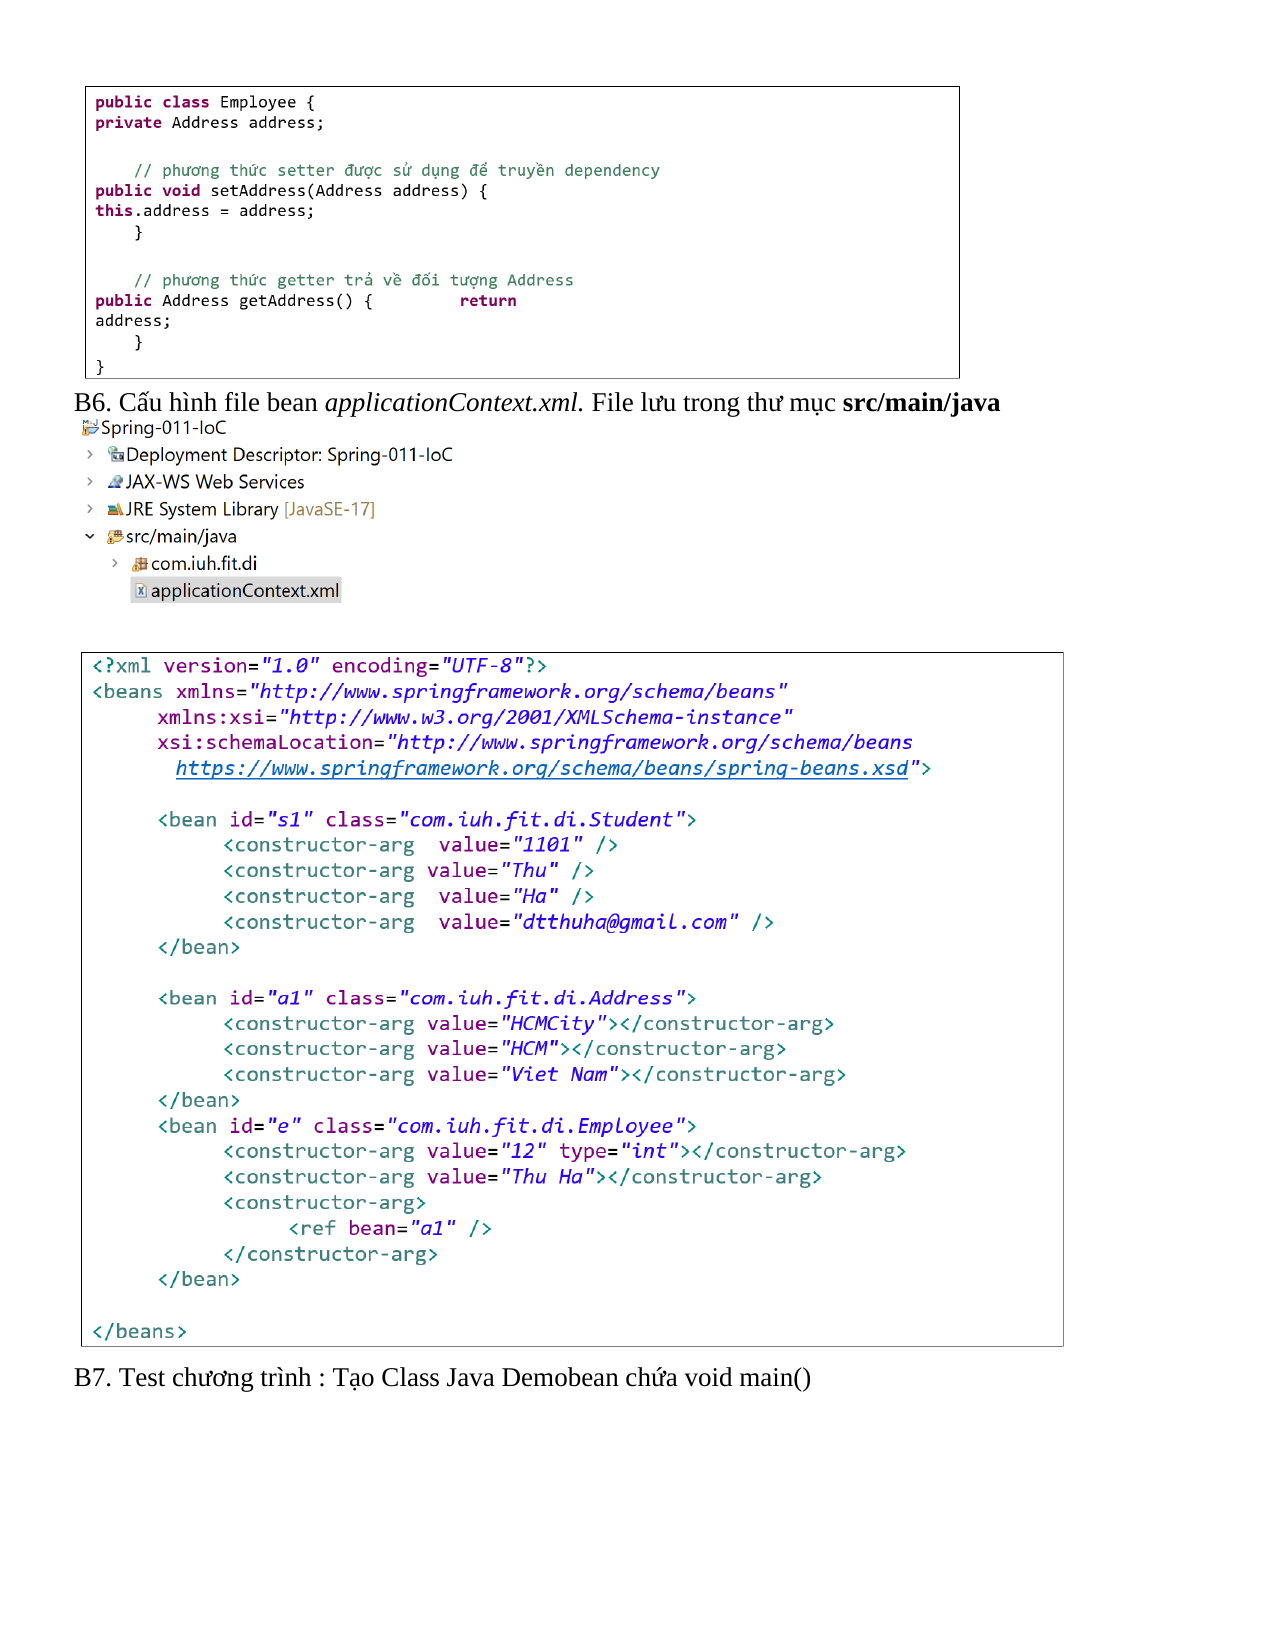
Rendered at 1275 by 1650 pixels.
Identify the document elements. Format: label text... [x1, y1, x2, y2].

text B7. Test chương trình : Tạo Class Java Demobean chứa void main() [73, 1361, 1131, 1392]
picture [74, 418, 498, 603]
picture [73, 638, 1082, 1359]
picture [75, 75, 970, 384]
